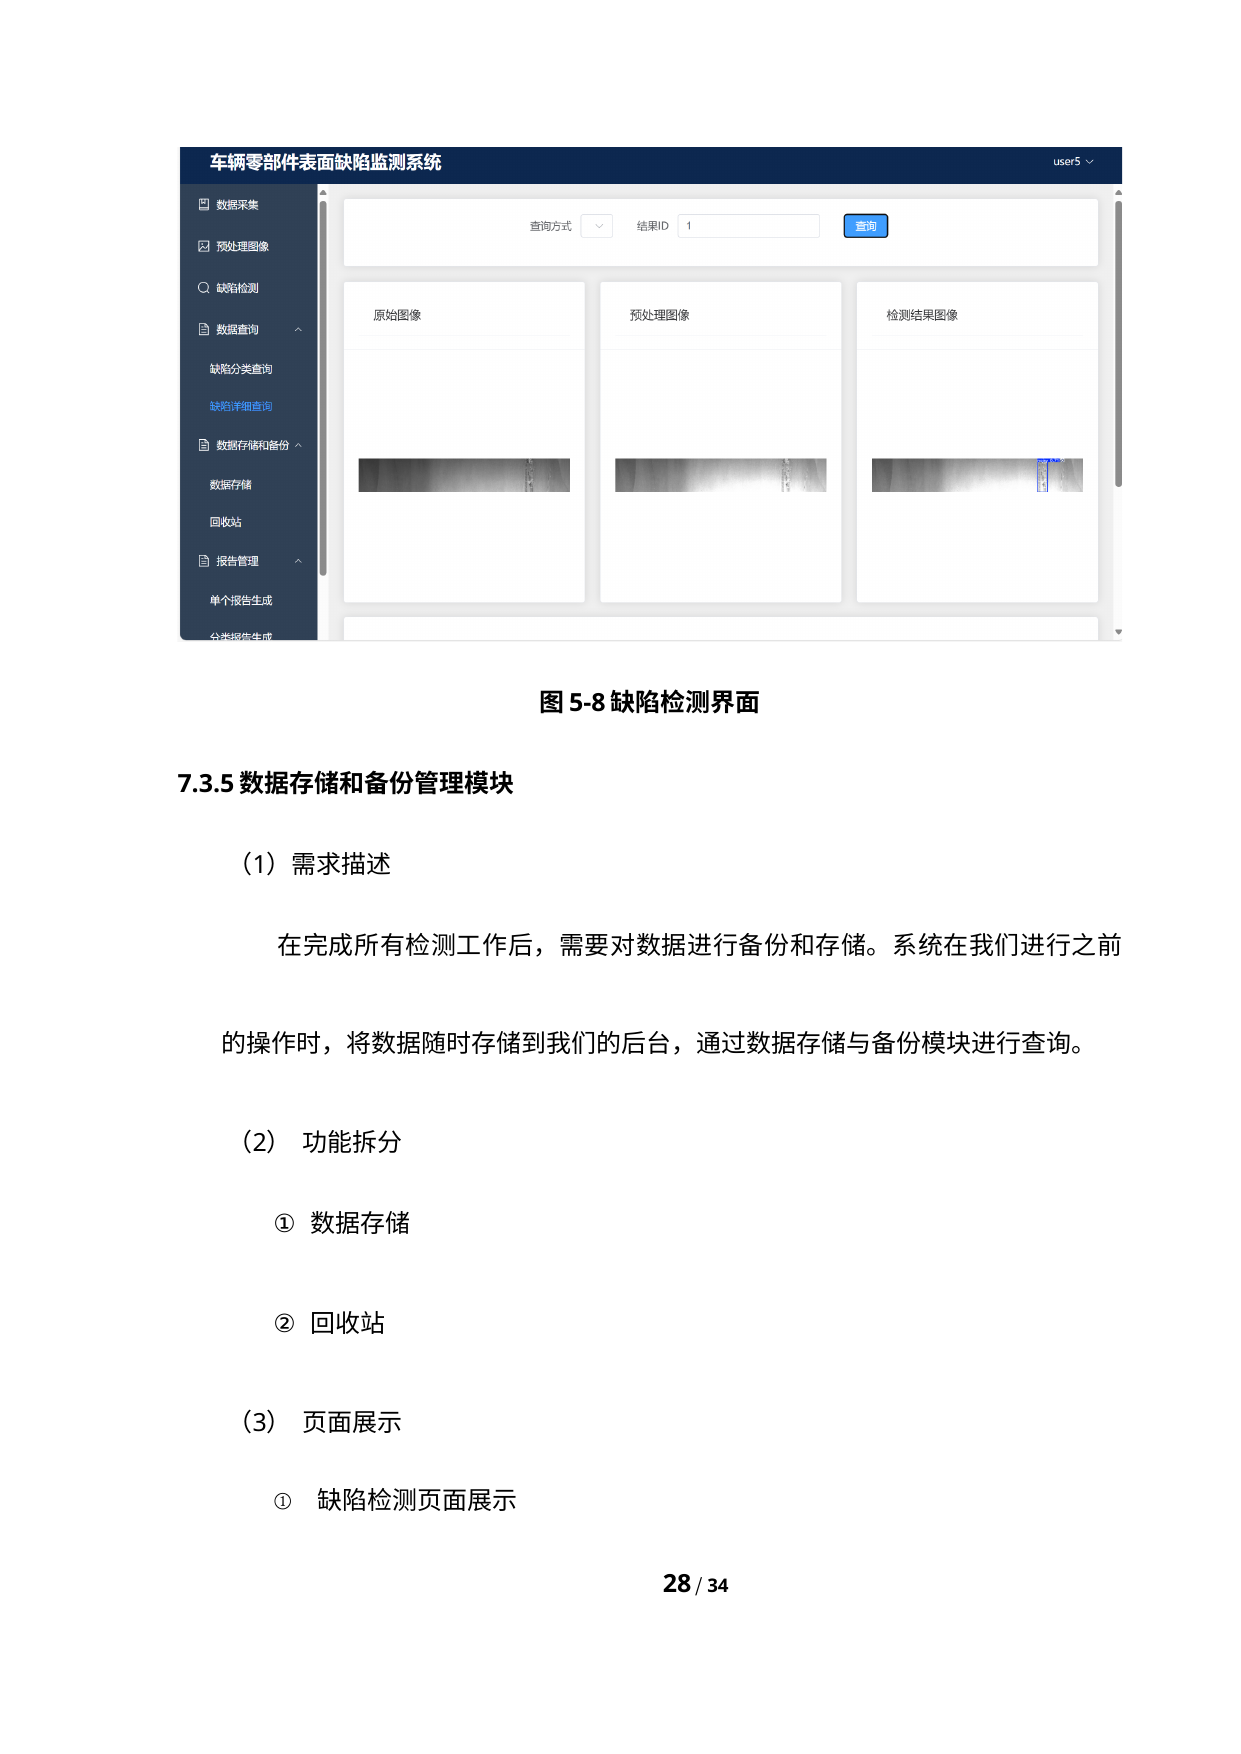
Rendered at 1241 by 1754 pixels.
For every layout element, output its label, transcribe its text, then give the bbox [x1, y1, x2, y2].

list 页面展示 [227, 1388, 1122, 1453]
text 图5-8缺陷检测界面 [177, 668, 1122, 733]
picture [177, 147, 1123, 642]
text （1）需求描述 [177, 830, 1122, 895]
list 回收站 [273, 1289, 1122, 1354]
text 7.3.5数据存储和备份管理模块 [177, 749, 1122, 814]
text 在完成所有检测工作后，需要对数据进行备份和存储。系统在我们进行之前的操作时，将数据随时存储到我们的后台，通过数据存储与备份模块进行查询。 [221, 911, 1122, 1074]
list 缺陷检测页面展示 [273, 1466, 1122, 1531]
list 功能拆分 [227, 1108, 1122, 1173]
list 数据存储 [273, 1189, 1122, 1254]
